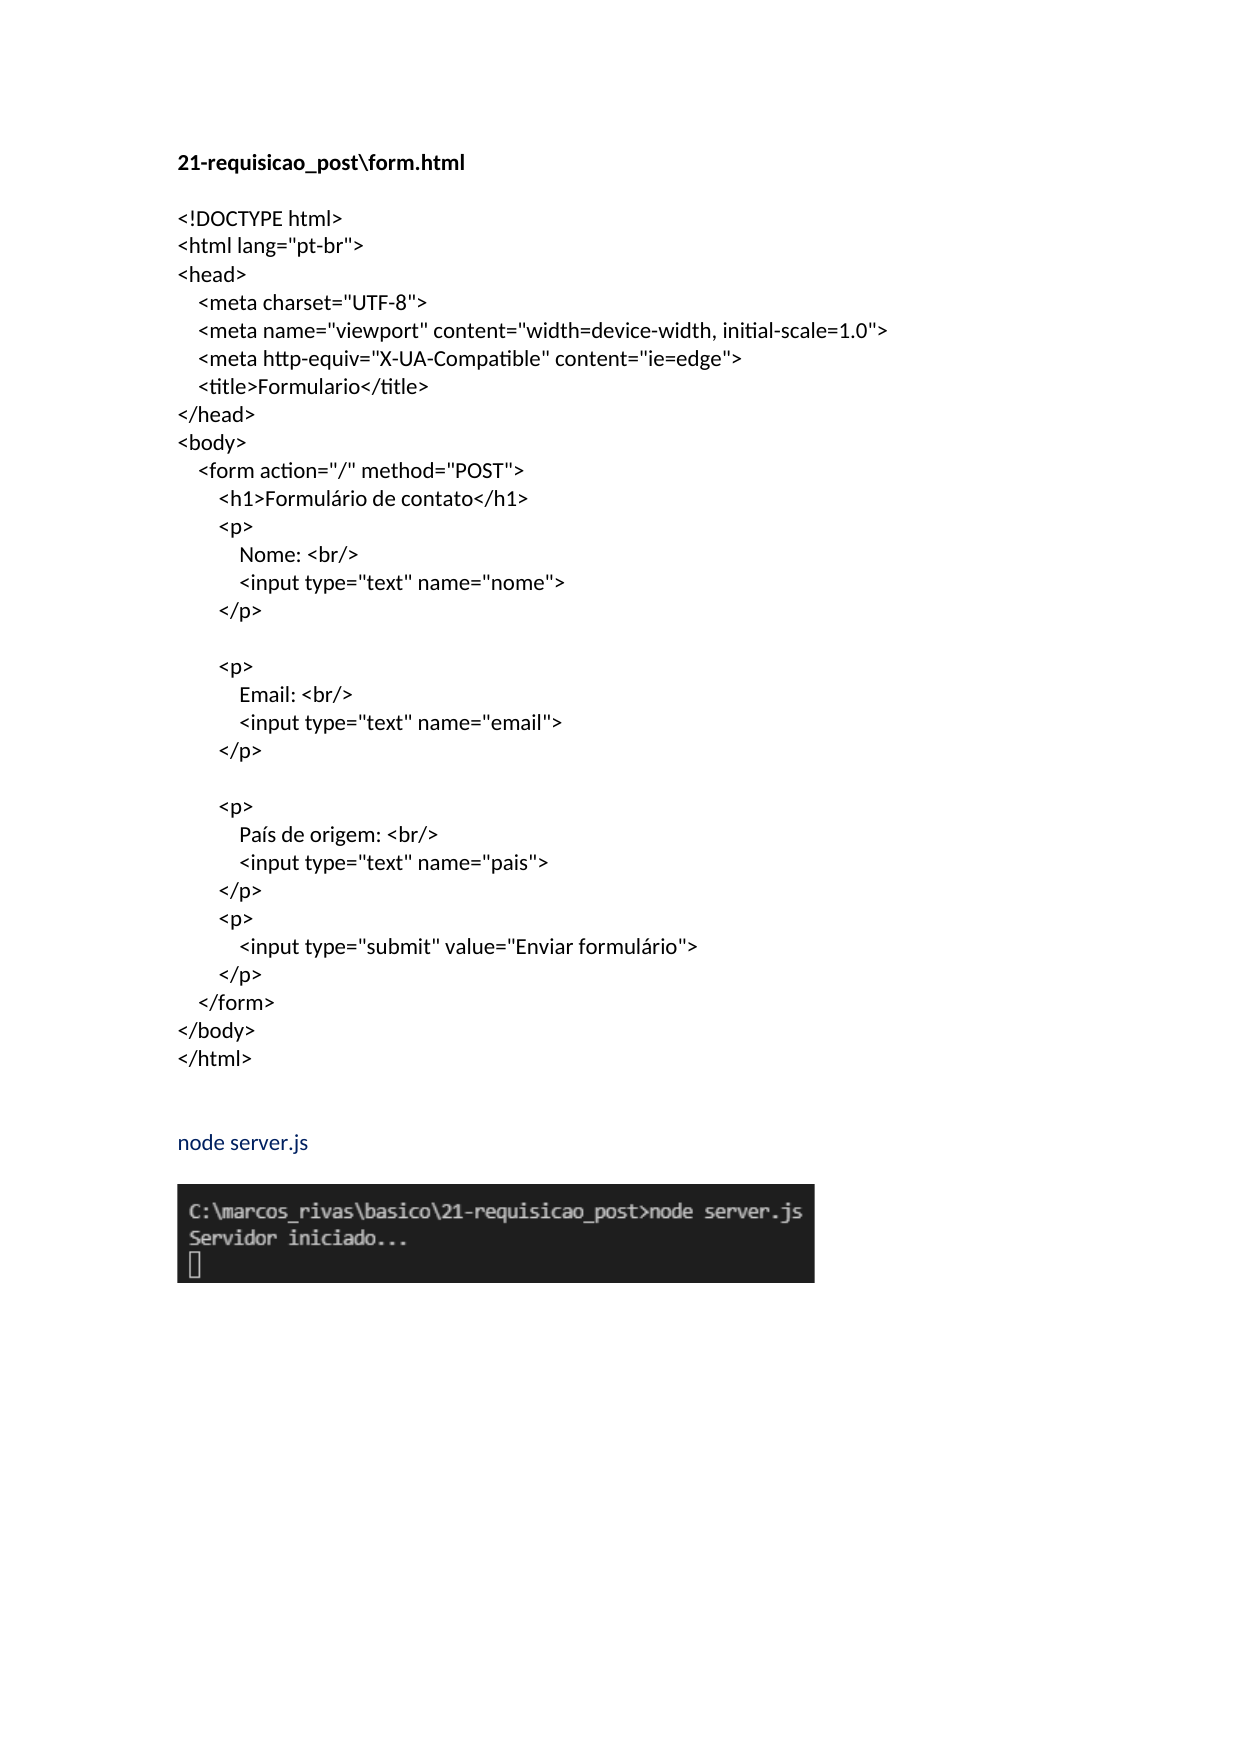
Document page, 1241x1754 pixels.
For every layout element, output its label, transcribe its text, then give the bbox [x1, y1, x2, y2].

text </p> [177, 960, 1063, 988]
text </p> [177, 596, 1063, 624]
text </p> [177, 736, 1063, 764]
text <!DOCTYPE html> [177, 204, 1063, 232]
text 21-requisicao_post\form.html [177, 148, 1063, 176]
text <input type="text" name="pais"> [177, 848, 1063, 876]
text node server.js [177, 1128, 1063, 1156]
text <title>Formulario</title> [177, 372, 1063, 400]
text <input type="text" name="nome"> [177, 568, 1063, 596]
text <input type="submit" value="Enviar formulário"> [177, 932, 1063, 960]
text <p> [177, 792, 1063, 820]
text <p> [177, 904, 1063, 932]
picture [177, 1184, 815, 1283]
text <p> [177, 512, 1063, 540]
text <p> [177, 652, 1063, 680]
text </html> [177, 1044, 1063, 1072]
text <input type="text" name="email"> [177, 708, 1063, 736]
text <head> [177, 260, 1063, 288]
text <h1>Formulário de contato</h1> [177, 484, 1063, 512]
text <html lang="pt-br"> [177, 232, 1063, 260]
text </p> [177, 876, 1063, 904]
text País de origem: <br/> [177, 820, 1063, 848]
text </form> [177, 988, 1063, 1016]
text <meta http-equiv="X-UA-Compatible" content="ie=edge"> [177, 344, 1063, 372]
text </body> [177, 1016, 1063, 1044]
text Nome: <br/> [177, 540, 1063, 568]
text <form action="/" method="POST"> [177, 456, 1063, 484]
text </head> [177, 400, 1063, 428]
text Email: <br/> [177, 680, 1063, 708]
text <body> [177, 428, 1063, 456]
text <meta name="viewport" content="width=device-width, initial-scale=1.0"> [177, 316, 1063, 344]
text <meta charset="UTF-8"> [177, 288, 1063, 316]
